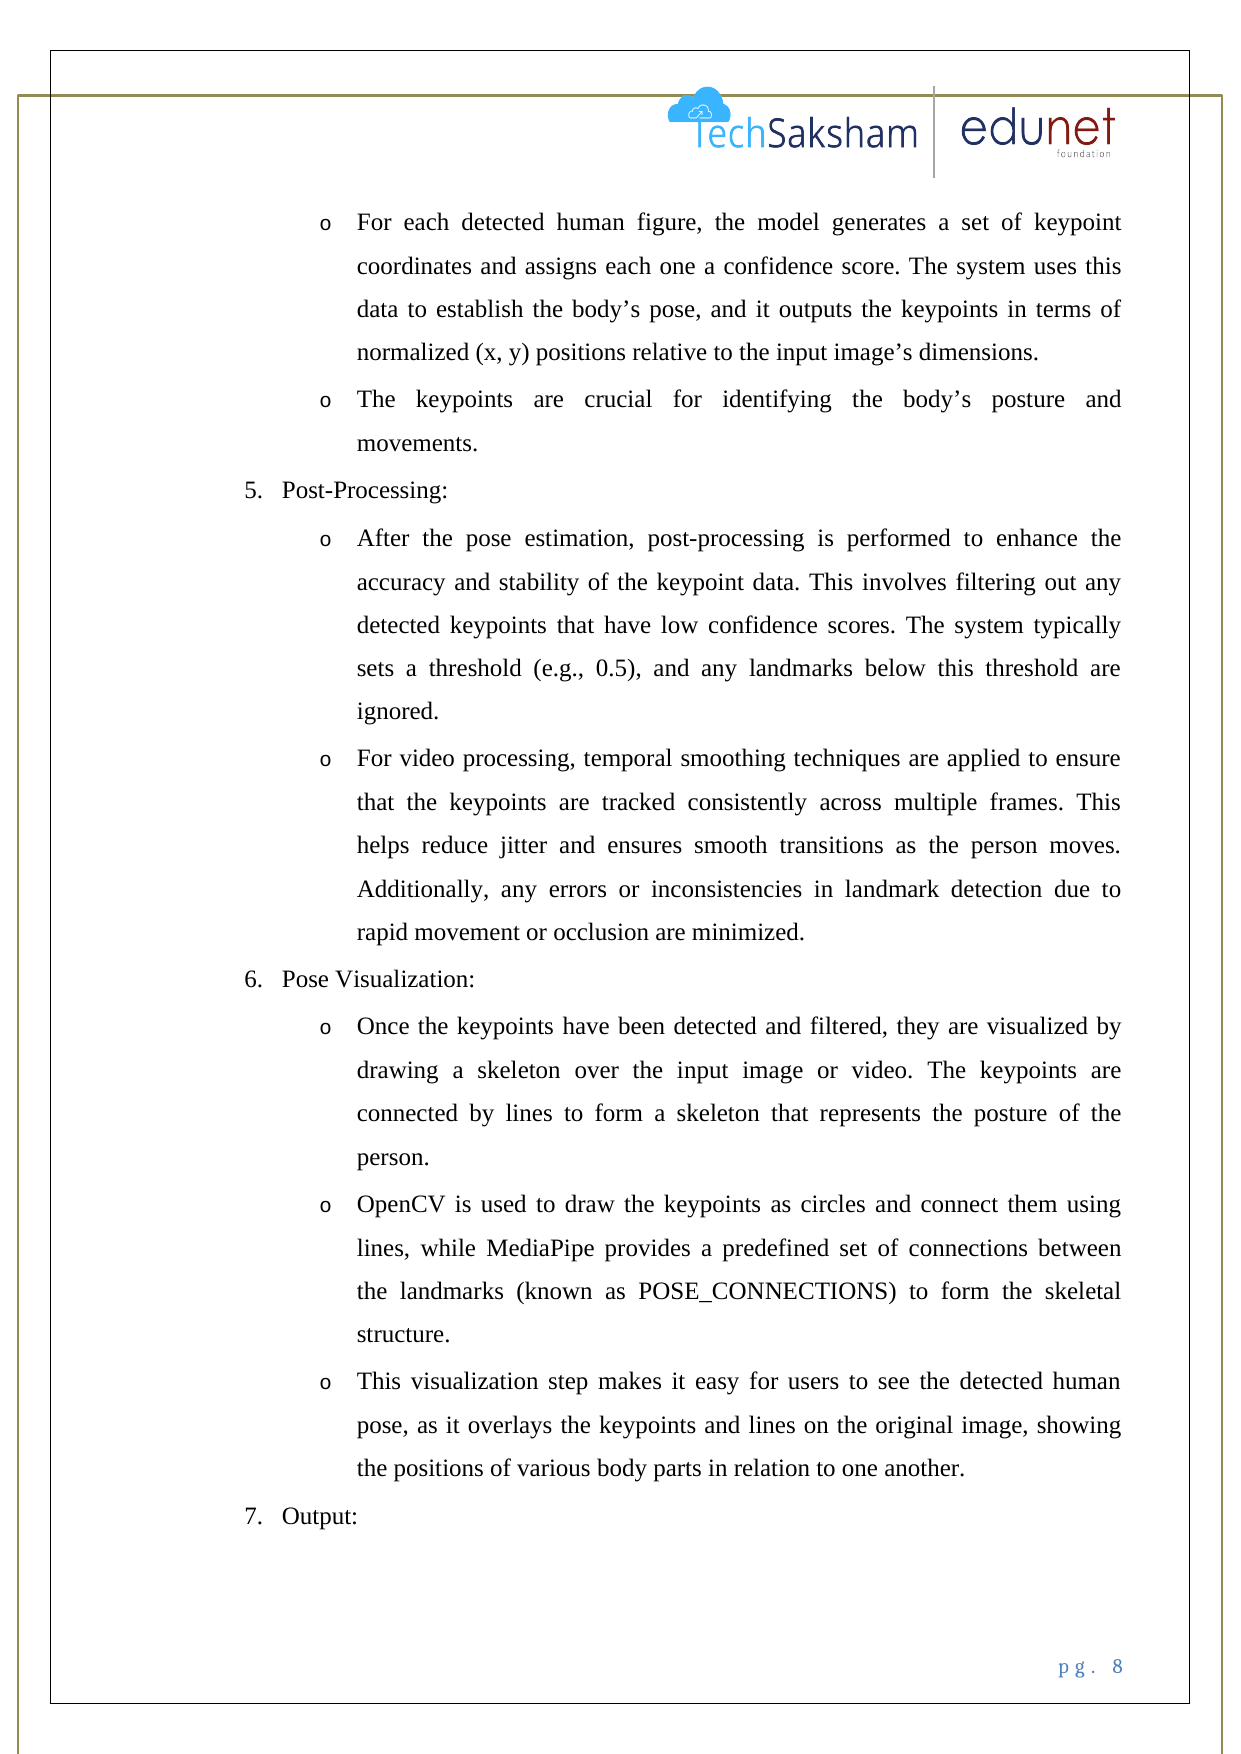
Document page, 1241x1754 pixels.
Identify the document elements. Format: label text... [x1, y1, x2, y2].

picture [955, 100, 1122, 164]
list After the pose estimation, post-processing is performed to enhance the accuracy and stability of the keypoint data. This involves filtering out any detected keypoints that have low confidence scores. The system typically sets a threshold (e.g., 0.5), and any landmarks below this threshold are ignored. [319, 523, 1122, 725]
list Pose Visualization: [244, 964, 1122, 993]
list For each detected human figure, the model generates a set of keypoint coordinates and assigns each one a confidence score. The system uses this data to establish the body’s pose, and it outputs the keypoints in terms of normalized (x, y) positions relative to the input image’s dimensions. [319, 207, 1122, 366]
list Once the keypoints have been detected and filtered, they are visualized by drawing a skeleton over the input image or video. The keypoints are connected by lines to form a skeleton that represents the posture of the person. [319, 1011, 1122, 1170]
list The keypoints are crucial for identifying the body’s posture and movements. [319, 384, 1122, 457]
list This visualization step makes it easy for users to see the detected human pose, as it overlays the keypoints and lines on the original image, showing the positions of various body parts in relation to one another. [319, 1366, 1122, 1482]
list OpenCV is used to draw the keypoints as circles and connect them using lines, while MediaPipe provides a predefined set of connections between the landmarks (known as POSE_CONNECTIONS) to form the skeletal structure. [319, 1189, 1122, 1348]
list Post-Processing: [244, 476, 1122, 504]
picture [662, 79, 923, 154]
list Output: [244, 1501, 1122, 1529]
list For video processing, temporal smoothing techniques are applied to ensure that the keypoints are tracked consistently across multiple frames. This helps reduce jitter and ensures smooth transitions as the person moves. Additionally, any errors or inconsistencies in landmark detection due to rapid movement or occlusion are minimized. [319, 743, 1122, 946]
